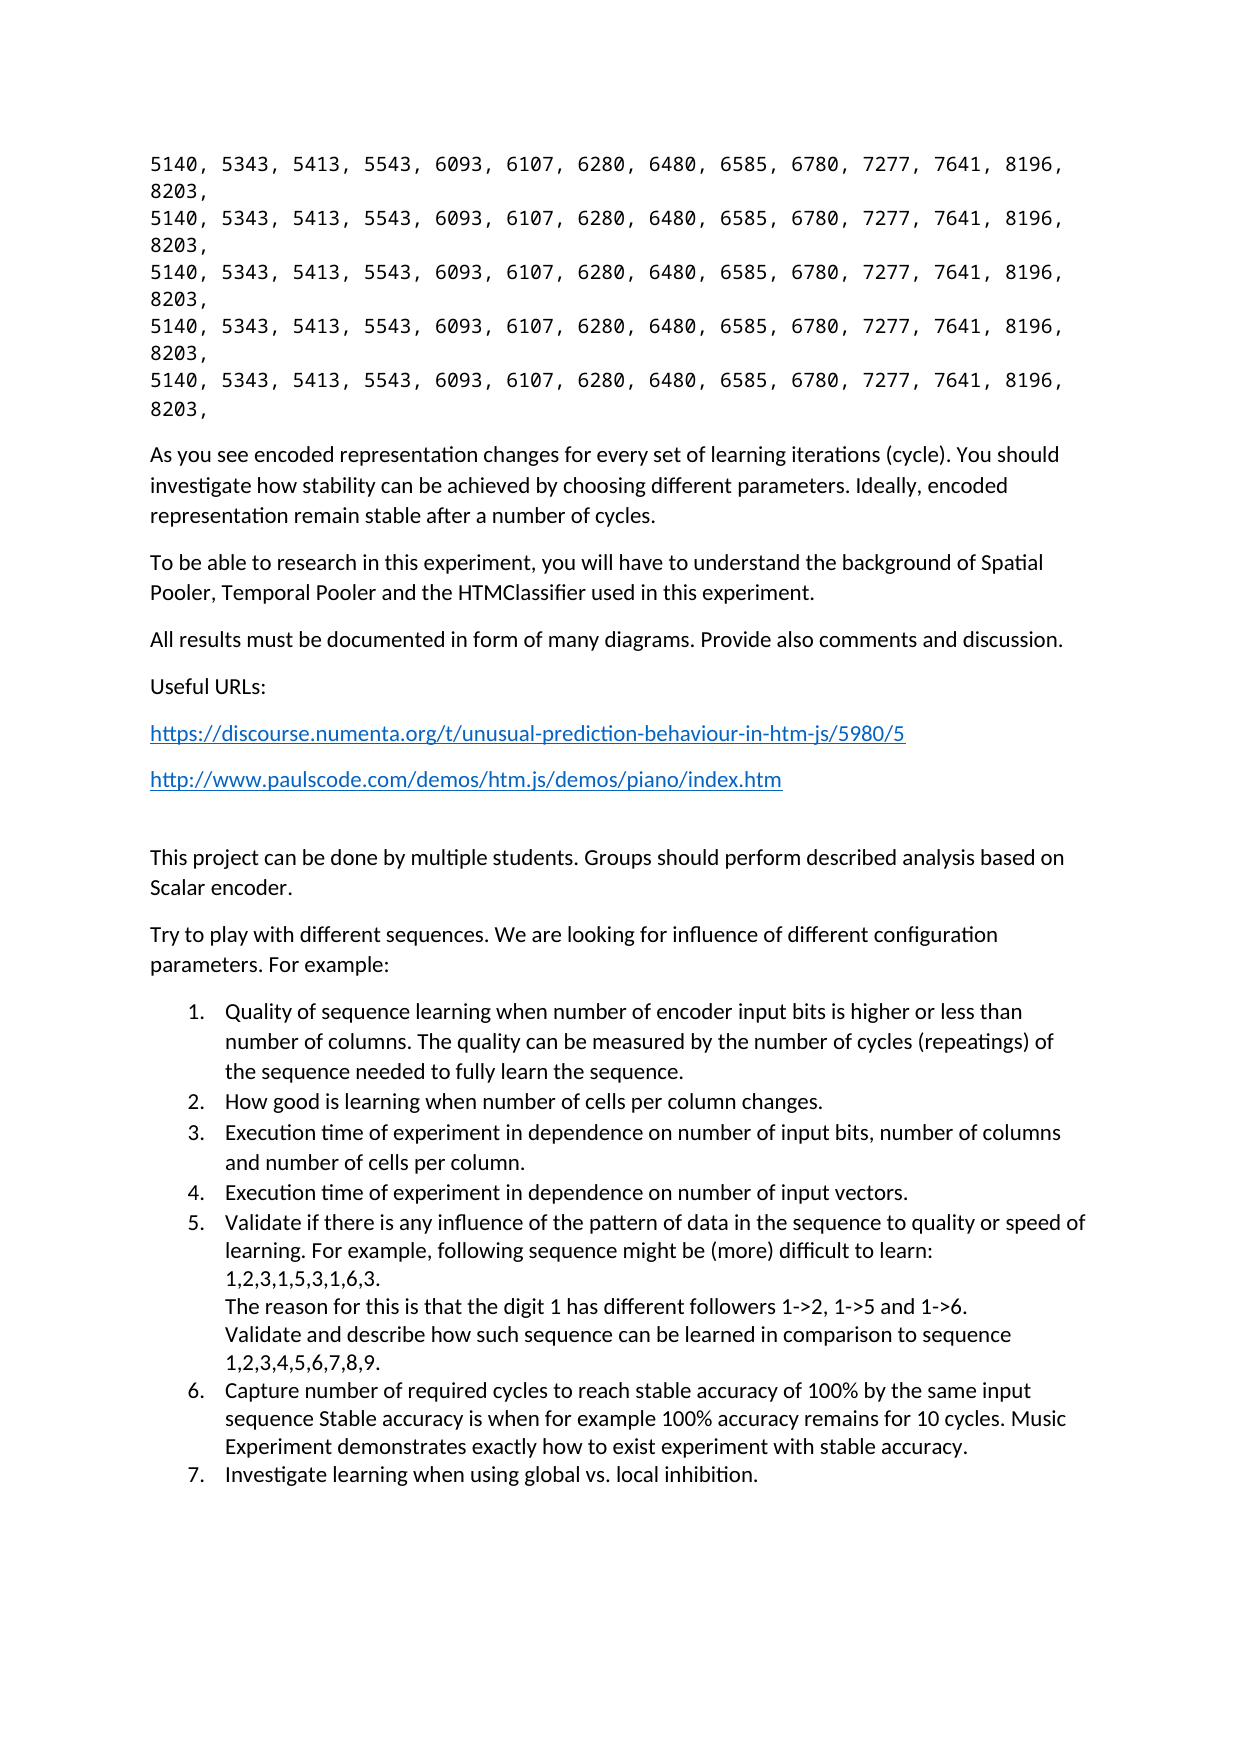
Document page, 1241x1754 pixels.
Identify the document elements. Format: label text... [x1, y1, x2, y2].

list Validate if there is any influence of the pattern of data in the sequence to quality or speed of learning. For example, following sequence might be (more) difficult to learn: 1,2,3,1,5,3,1,6,3. The reason for this is that the digit 1 has different followers 1->2, 1->5 and 1->6. Validate and describe how such sequence can be learned in comparison to sequence 1,2,3,4,5,6,7,8,9. [187, 1208, 1090, 1376]
list Execution time of experiment in dependence on number of input bits, number of columns and number of cells per column. [187, 1118, 1090, 1176]
text All results must be documented in form of many diagrams. Provide also comments and discussion. [150, 625, 1090, 653]
list Capture number of required cycles to reach stable accuracy of 100% by the same input sequence Stable accuracy is when for example 100% accuracy remains for 10 cycles. Music Experiment demonstrates exactly how to exist experiment with stable accuracy. [187, 1376, 1090, 1461]
text 5140, 5343, 5413, 5543, 6093, 6107, 6280, 6480, 6585, 6780, 7277, 7641, 8196, 8203, [150, 312, 1090, 366]
text 5140, 5343, 5413, 5543, 6093, 6107, 6280, 6480, 6585, 6780, 7277, 7641, 8196, 8203, [150, 366, 1090, 422]
text Useful URLs: [150, 672, 1090, 700]
list Execution time of experiment in dependence on number of input vectors. [187, 1178, 1090, 1206]
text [150, 150, 1090, 204]
text To be able to research in this experiment, you will have to understand the background of Spatial Pooler, Temporal Pooler and the HTMClassifier used in this experiment. [150, 548, 1090, 606]
list Investigate learning when using global vs. local inhibition. [187, 1461, 1090, 1488]
text http://www.paulscode.com/demos/htm.js/demos/piano/index.htm [150, 766, 1090, 824]
list Quality of sequence learning when number of encoder input bits is higher or less than number of columns. The quality can be measured by the number of cycles (repeatings) of the sequence needed to fully learn the sequence. [187, 997, 1090, 1085]
text 5140, 5343, 5413, 5543, 6093, 6107, 6280, 6480, 6585, 6780, 7277, 7641, 8196, 8203, [150, 258, 1090, 312]
text Try to play with different sequences. We are looking for influence of different configuration parameters. For example: [150, 920, 1090, 978]
text This project can be done by multiple students. Groups should perform described analysis based on Scalar encoder. [150, 843, 1090, 901]
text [150, 204, 1090, 258]
text https://discourse.numenta.org/t/unusual-prediction-behaviour-in-htm-js/5980/5 [150, 719, 1090, 747]
text As you see encoded representation changes for every set of learning iterations (cycle). You should investigate how stability can be achieved by choosing different parameters. Ideally, encoded representation remain stable after a number of cycles. [150, 441, 1090, 529]
list How good is learning when number of cells per column changes. [187, 1087, 1090, 1116]
